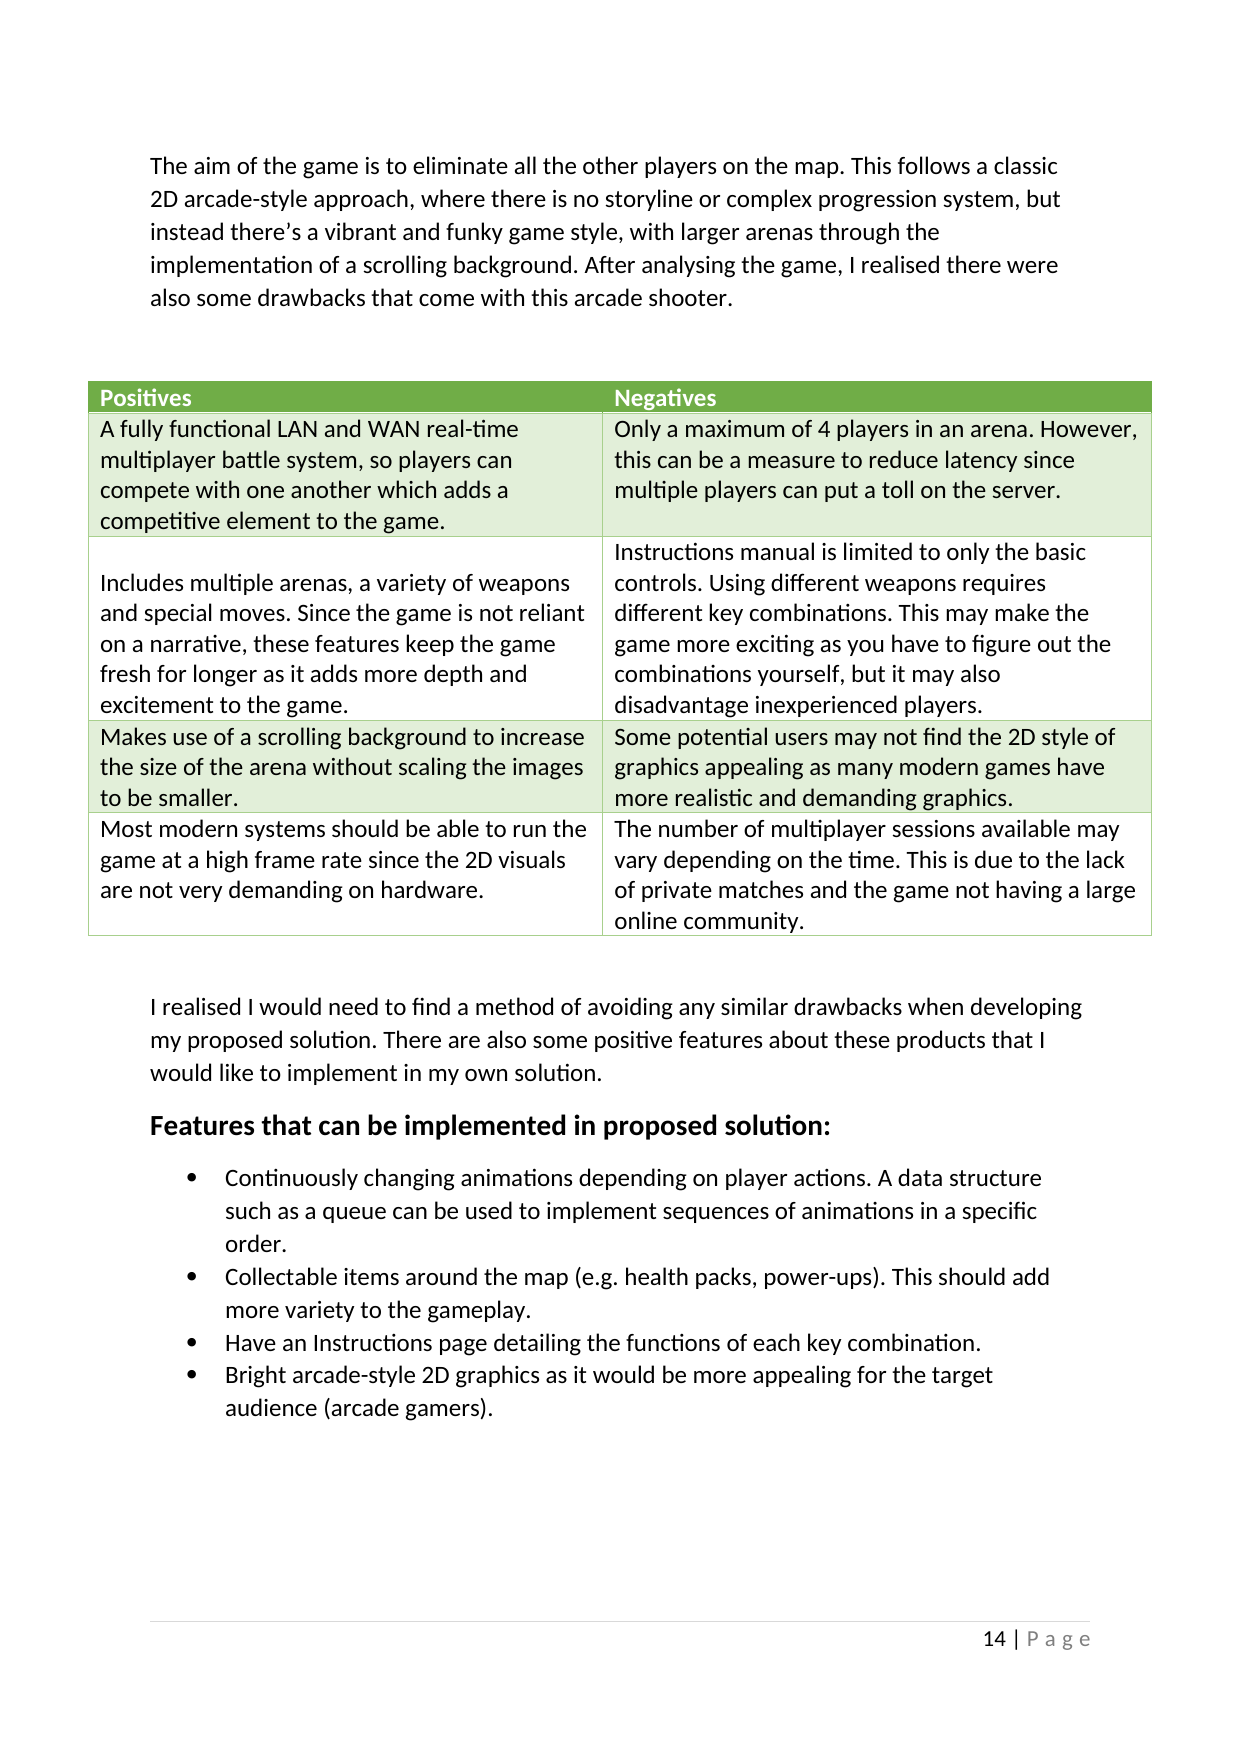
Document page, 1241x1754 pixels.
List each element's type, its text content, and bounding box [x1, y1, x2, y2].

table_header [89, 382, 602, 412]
list Bright arcade-style 2D graphics as it would be more appealing for the target audience (arcade gamers). [187, 1359, 1090, 1423]
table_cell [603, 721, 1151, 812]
list Have an Instructions page detailing the functions of each key combination. [187, 1327, 1090, 1357]
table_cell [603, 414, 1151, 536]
text Features that can be implemented in proposed solution: [150, 1107, 1090, 1143]
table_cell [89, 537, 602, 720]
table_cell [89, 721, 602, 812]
list Collectable items around the map (e.g. health packs, power-ups). This should add more variety to the gameplay. [187, 1261, 1090, 1324]
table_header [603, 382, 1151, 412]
text The aim of the game is to eliminate all the other players on the map. This follows a classic 2D arcade-style approach, where there is no storyline or complex progression system, but instead there’s a vibrant and funky game style, with larger arenas through the implementation of a scrolling background. After analysing the game, I realised there were also some drawbacks that come with this arcade shooter. [150, 150, 1090, 312]
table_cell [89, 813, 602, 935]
list Continuously changing animations depending on player actions. A data structure such as a queue can be used to implement sequences of animations in a specific order. [187, 1162, 1090, 1258]
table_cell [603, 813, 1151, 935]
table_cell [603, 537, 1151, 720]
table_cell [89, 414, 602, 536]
text I realised I would need to find a method of avoiding any similar drawbacks when developing my proposed solution. There are also some positive features about these products that I would like to implement in my own solution. [150, 992, 1090, 1088]
